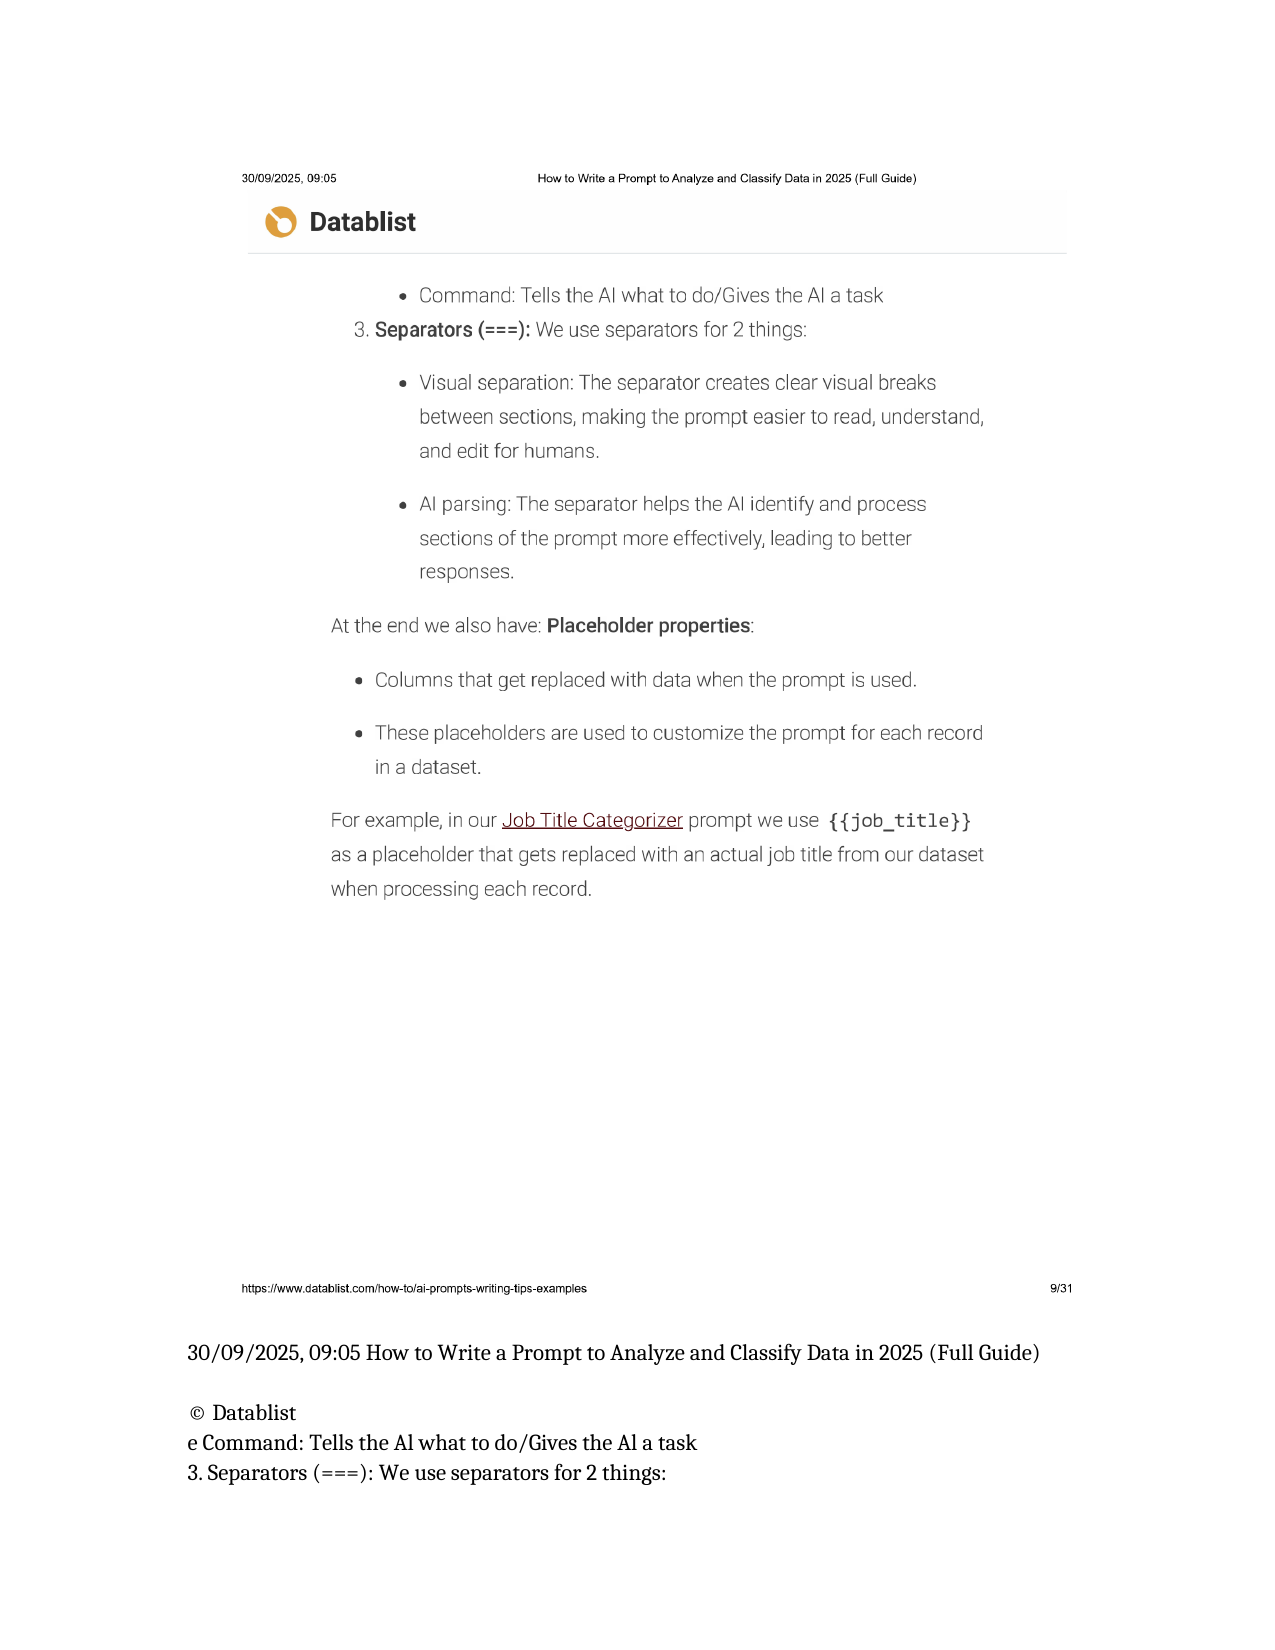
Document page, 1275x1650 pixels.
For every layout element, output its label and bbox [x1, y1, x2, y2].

picture [206, 150, 1107, 1315]
text [187, 1339, 1087, 1487]
